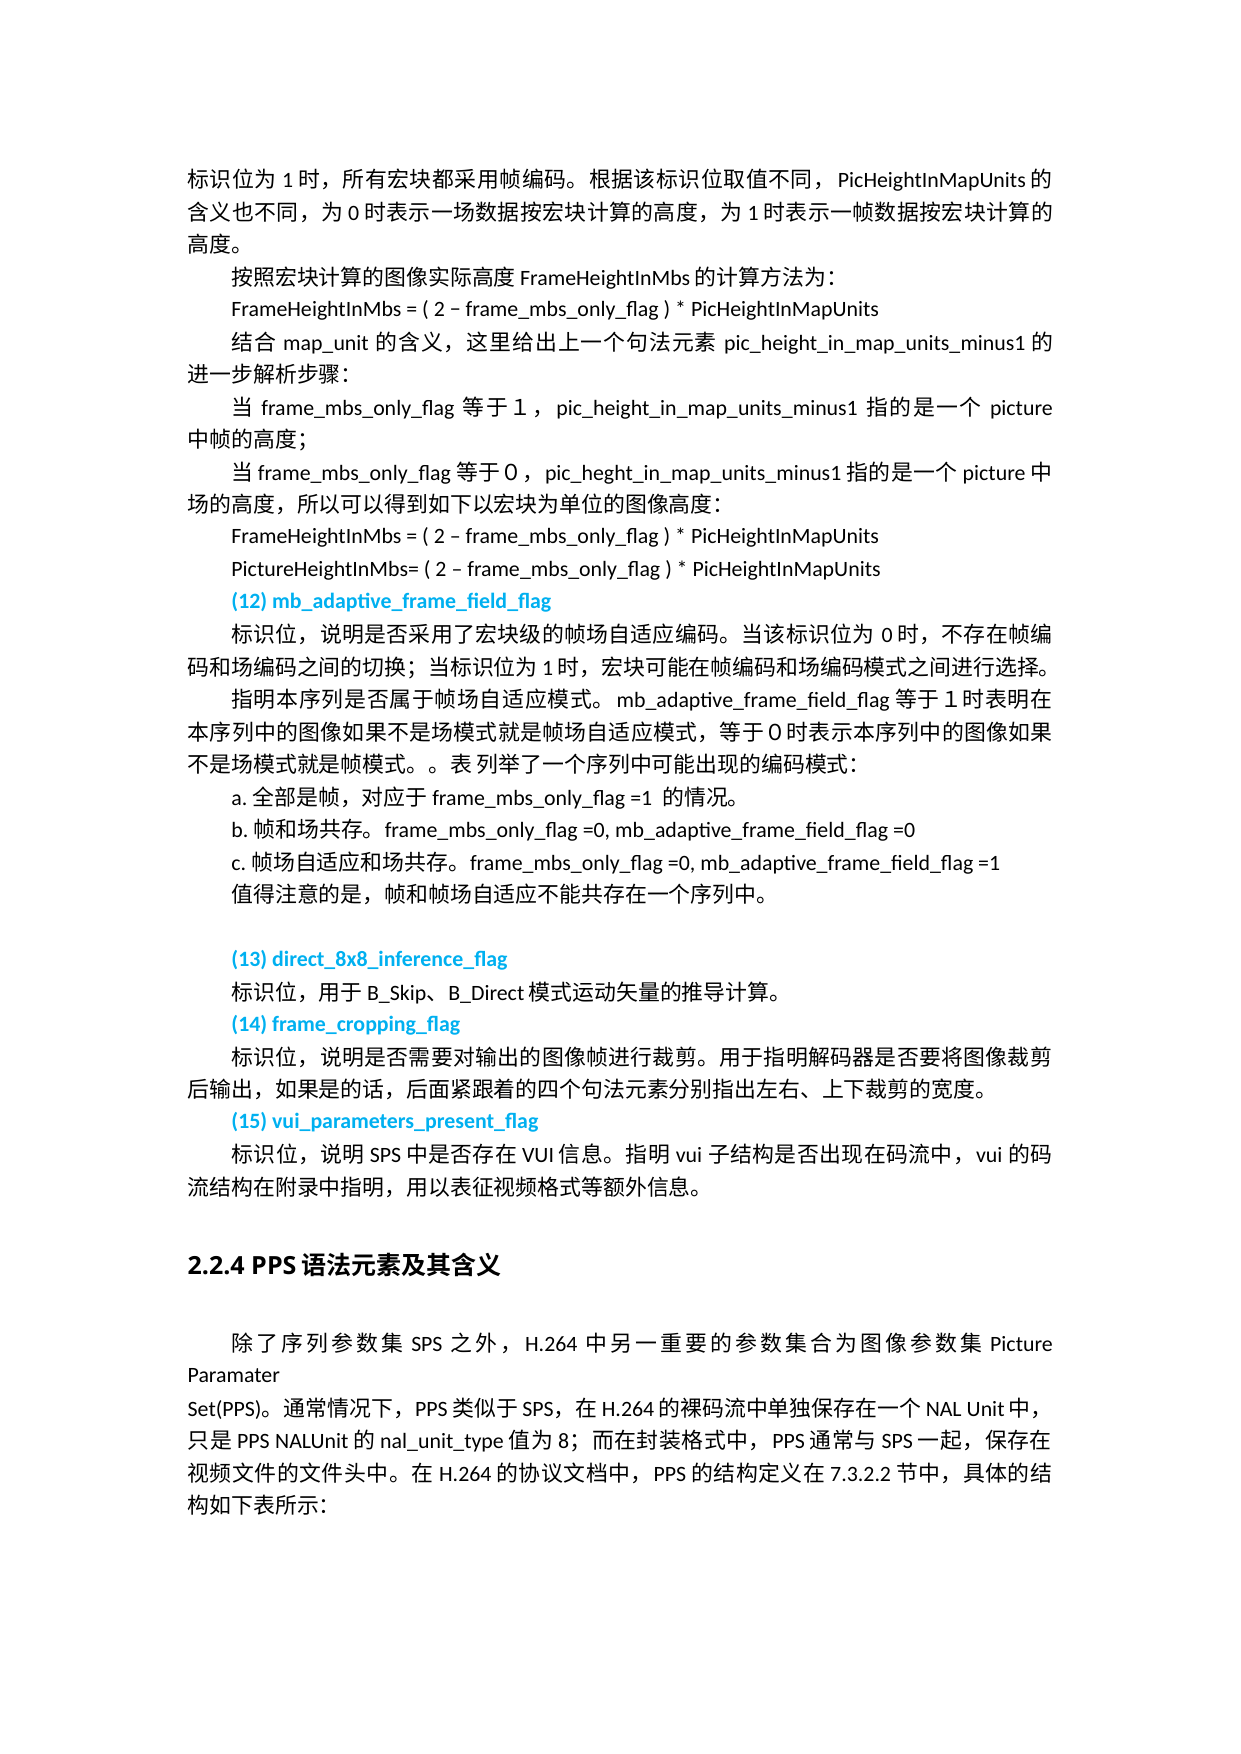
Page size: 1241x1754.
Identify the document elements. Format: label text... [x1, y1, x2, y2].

text 标识位，用于B_Skip、B_Direct模式运动矢量的推导计算。 [187, 974, 1053, 1007]
text 标识位，说明是否需要对输出的图像帧进行裁剪。用于指明解码器是否要将图像裁剪后输出，如果是的话，后面紧跟着的四个句法元素分别指出左右、上下裁剪的宽度。 [187, 1039, 1053, 1104]
text 指明本序列是否属于帧场自适应模式。mb_adaptive_frame_field_flag等于１时表明在本序列中的图像如果不是场模式就是帧场自适应模式，等于０时表示本序列中的图像如果不是场模式就是帧模式。。表 列举了一个序列中可能出现的编码模式： [187, 682, 1053, 779]
subtitle 2.2.4 PPS语法元素及其含义 [187, 1231, 1053, 1296]
text 值得注意的是，帧和帧场自适应不能共存在一个序列中。 [187, 877, 1053, 909]
text 当 frame_mbs_only_flag 等于１，pic_height_in_map_units_minus1 指的是一个 picture 中帧的高度； [187, 389, 1053, 454]
text b. 帧和场共存。frame_mbs_only_flag =0, mb_adaptive_frame_field_flag =0 [187, 812, 1053, 844]
text 标识位，说明SPS中是否存在VUI信息。指明 vui 子结构是否出现在码流中，vui 的码流结构在附录中指明，用以表征视频格式等额外信息。 [187, 1137, 1053, 1202]
text (14) frame_cropping_flag [187, 1007, 1053, 1039]
text FrameHeightInMbs = ( 2 − frame_mbs_only_flag ) * PicHeightInMapUnits [187, 292, 1053, 324]
text (13) direct_8x8_inference_flag [187, 942, 1053, 974]
text (15) vui_parameters_present_flag [187, 1104, 1053, 1137]
text c. 帧场自适应和场共存。frame_mbs_only_flag =0, mb_adaptive_frame_field_flag =1 [187, 844, 1053, 877]
text (12) mb_adaptive_frame_field_flag [187, 584, 1053, 617]
text 结合 map_unit 的含义，这里给出上一个句法元素 pic_height_in_map_units_minus1的进一步解析步骤： [187, 324, 1053, 389]
text 标识位，说明是否采用了宏块级的帧场自适应编码。当该标识位为0时，不存在帧编码和场编码之间的切换；当标识位为1时，宏块可能在帧编码和场编码模式之间进行选择。 [187, 617, 1053, 682]
text FrameHeightInMbs = ( 2 – frame_mbs_only_flag ) * PicHeightInMapUnits [187, 519, 1053, 552]
text 当frame_mbs_only_flag 等于０，pic_heght_in_map_units_minus1 指的是一个 picture 中场的高度，所以可以得到如下以宏块为单位的图像高度： [187, 454, 1053, 519]
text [187, 162, 1053, 259]
text 除了序列参数集SPS之外，H.264中另一重要的参数集合为图像参数集Picture Paramater [187, 1325, 1053, 1390]
text PictureHeightInMbs= ( 2 – frame_mbs_only_flag ) * PicHeightInMapUnits [187, 552, 1053, 584]
text a. 全部是帧，对应于 frame_mbs_only_flag =1 的情况。 [187, 779, 1053, 812]
text Set(PPS)。通常情况下，PPS类似于SPS，在H.264的裸码流中单独保存在一个NAL Unit中，只是PPS NALUnit的nal_unit_type值为8；而在封装格式中，PPS通常与SPS一起，保存在视频文件的文件头中。在H.264的协议文档中，PPS的结构定义在7.3.2.2节中，具体的结构如下表所示： [187, 1390, 1053, 1520]
text 按照宏块计算的图像实际高度FrameHeightInMbs的计算方法为： [187, 259, 1053, 292]
